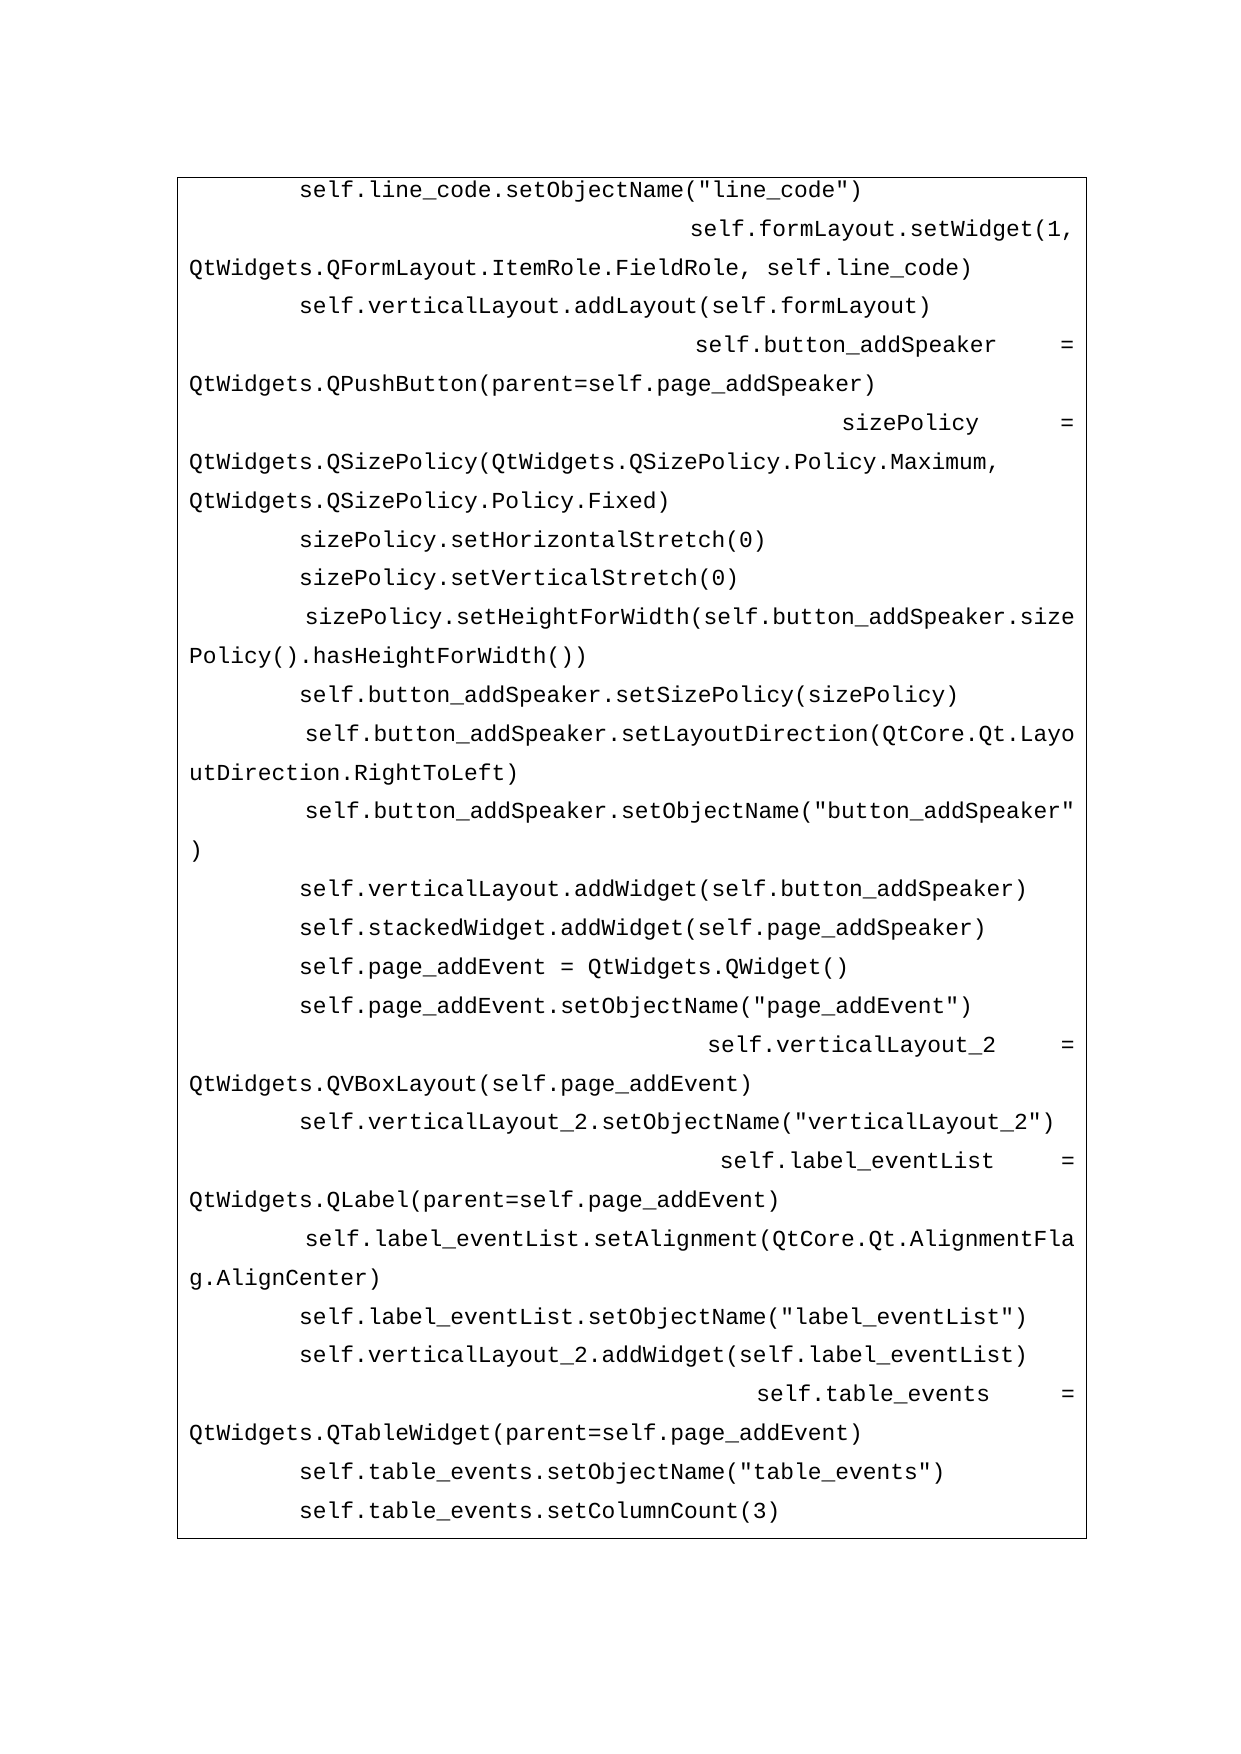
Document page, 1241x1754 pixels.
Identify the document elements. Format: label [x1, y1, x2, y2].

table_header [178, 178, 1086, 1538]
